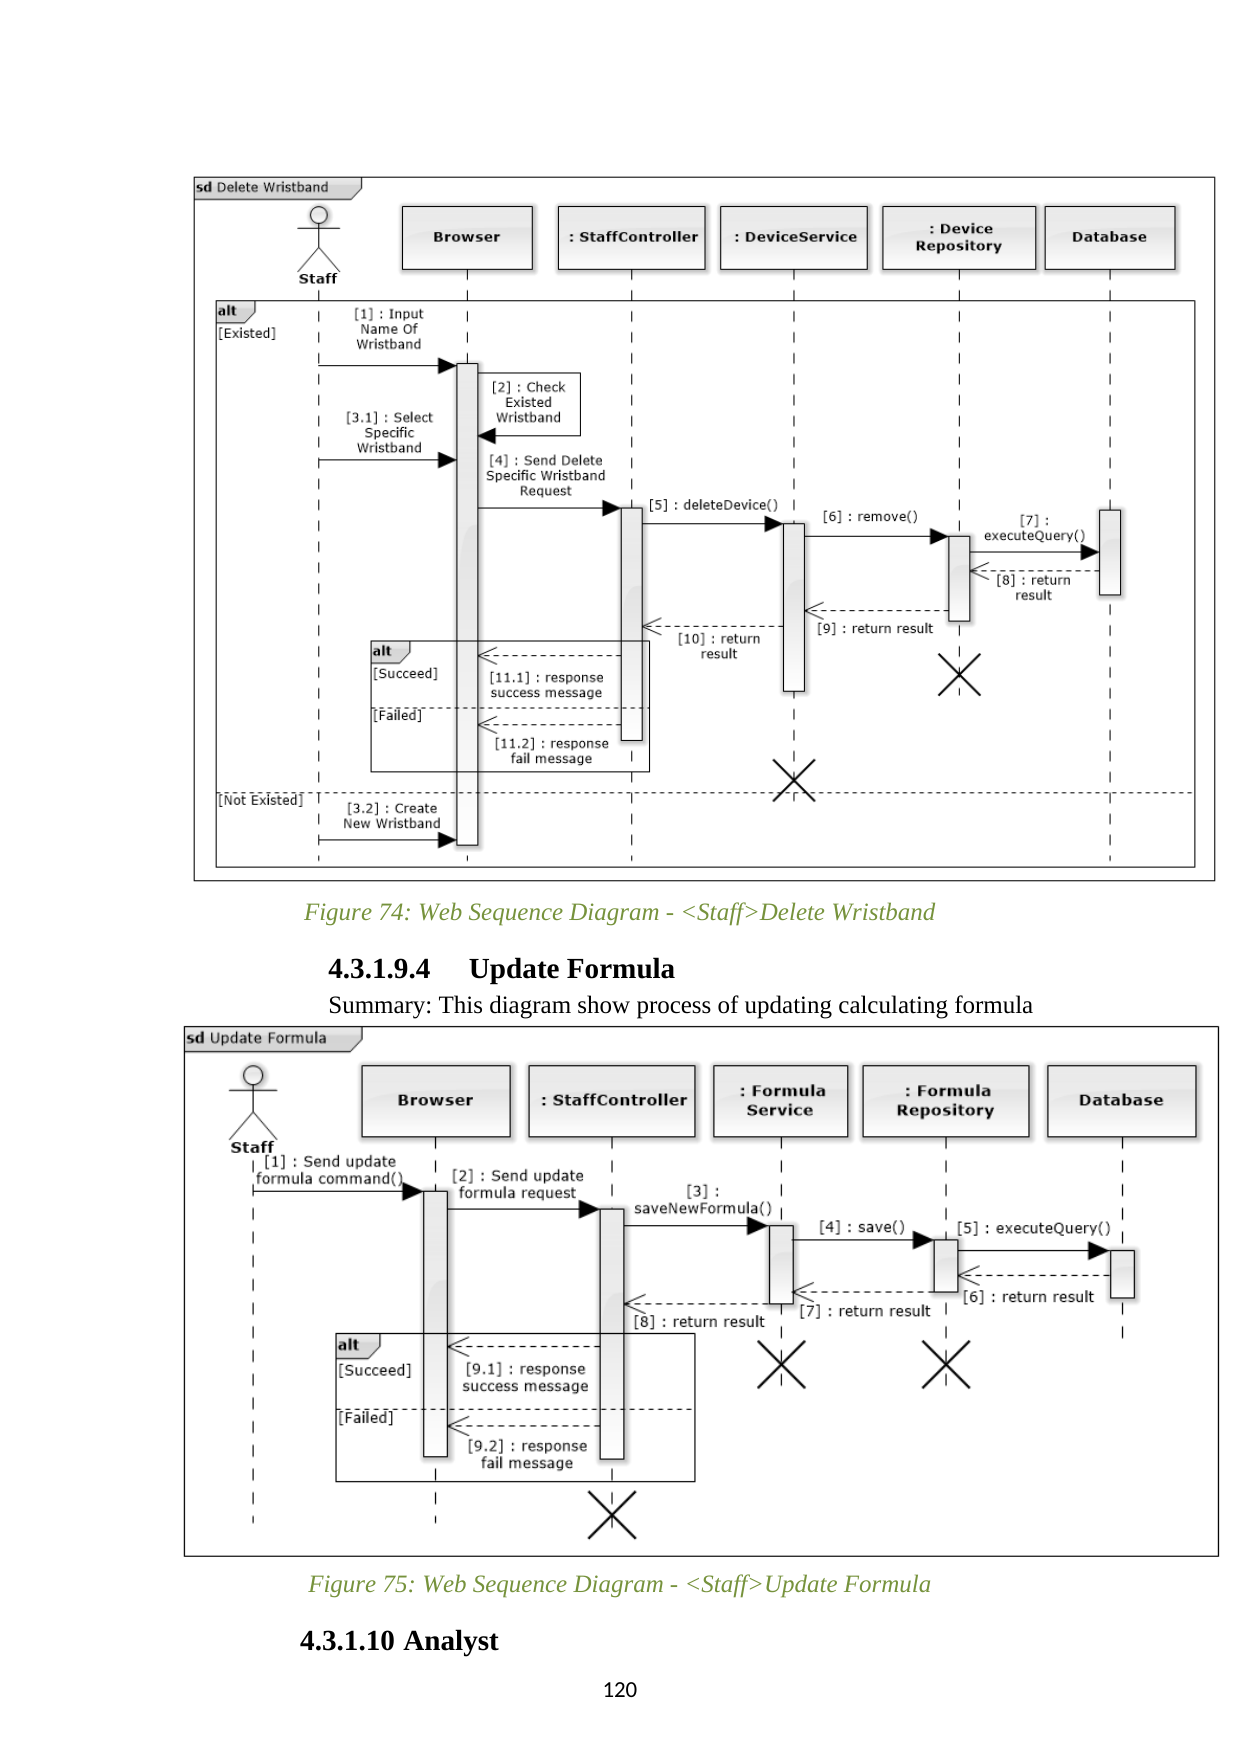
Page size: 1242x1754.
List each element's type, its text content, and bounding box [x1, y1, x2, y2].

text Figure 74: Web Sequence Diagram - <Staff>Delete Wristband [94, 897, 1146, 926]
subtitle Update Formula [328, 951, 1146, 984]
text Summary: This diagram show process of updating calculating formula [319, 991, 1146, 1019]
subtitle Analyst [300, 1623, 1146, 1657]
text Figure 75: Web Sequence Diagram - <Staff>Update Formula [94, 1569, 1146, 1598]
picture [178, 162, 1230, 897]
picture [178, 1019, 1230, 1570]
